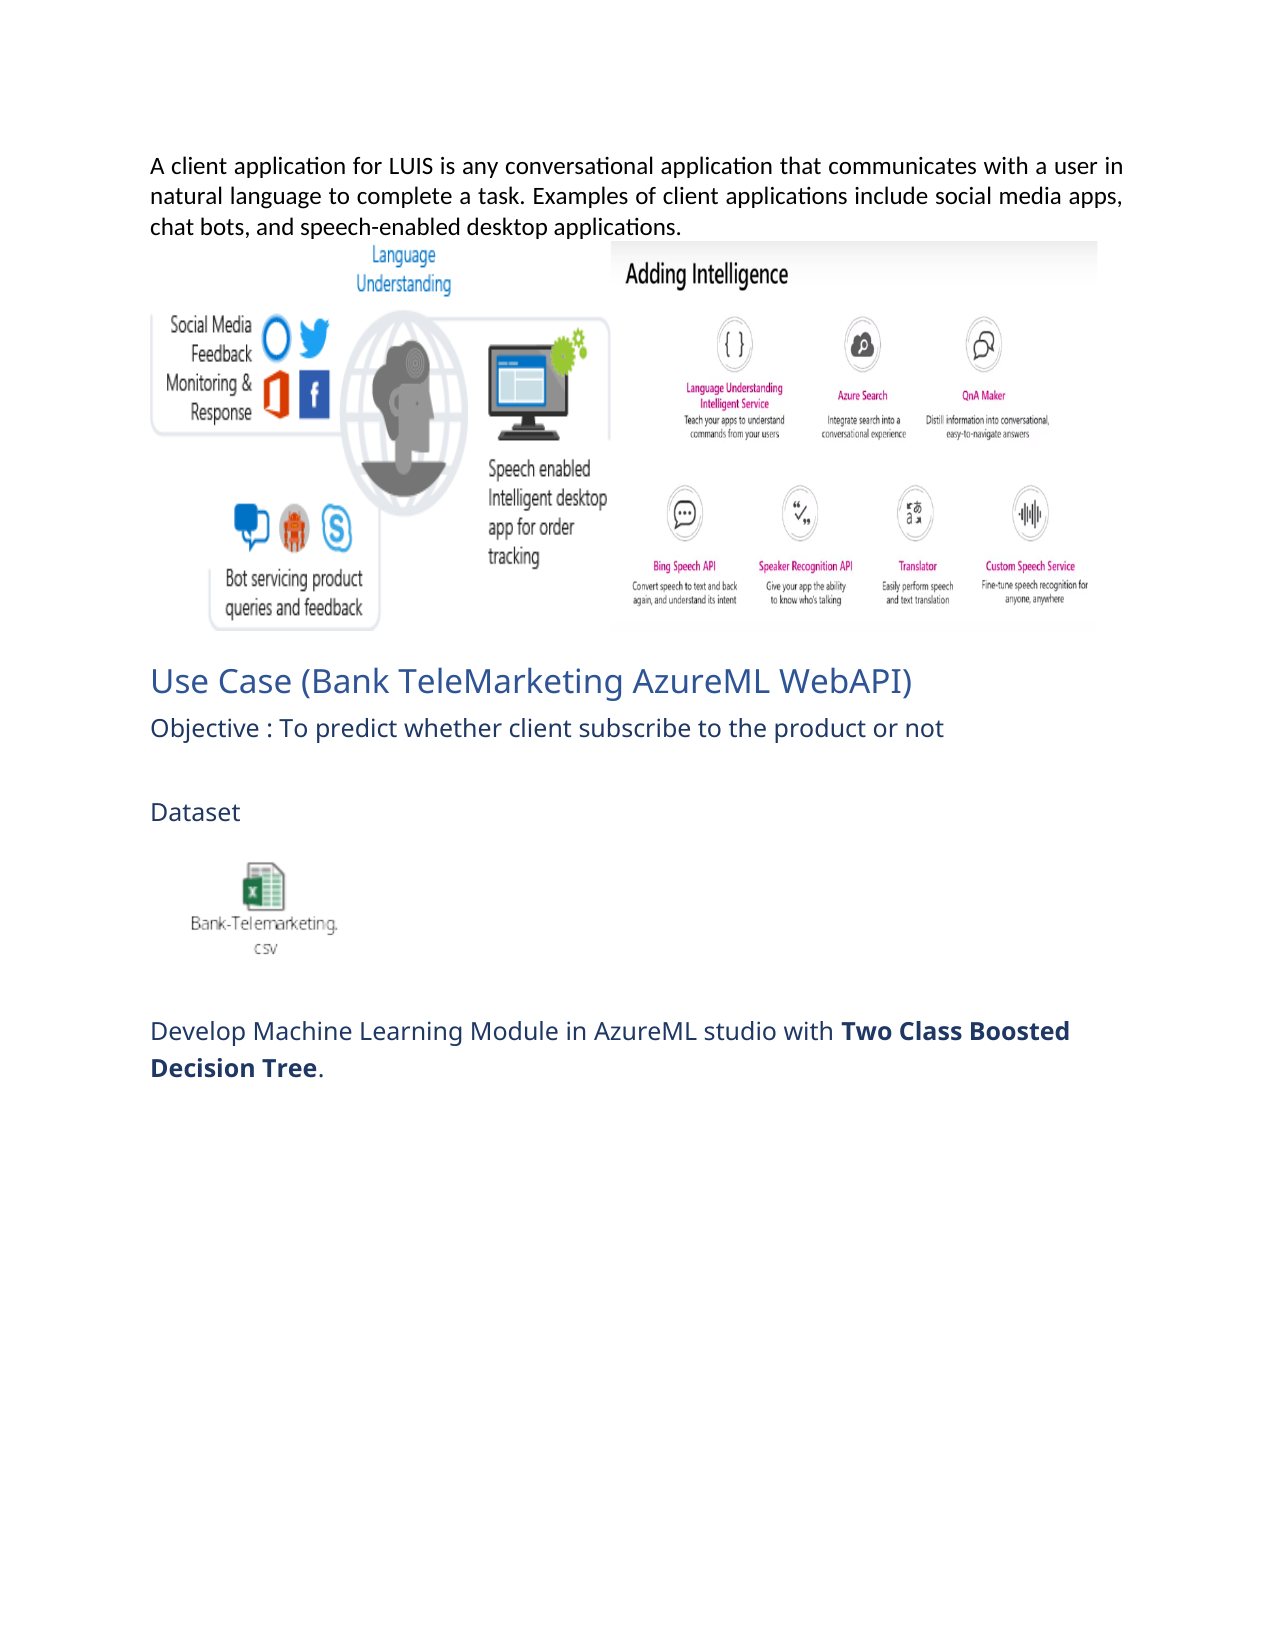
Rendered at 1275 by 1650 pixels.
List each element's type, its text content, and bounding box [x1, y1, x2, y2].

subtitle Use Case (Bank TeleMarketing AzureML WebAPI) [150, 658, 1125, 703]
text A client application for LUIS is any conversational application that communicates with a user in natural language to complete a task. Examples of client applications include social media apps, chat bots, and speech-enabled desktop applications. [150, 150, 1125, 242]
subtitle Objective : To predict whether client subscribe to the product or not [150, 711, 1125, 745]
subtitle Dataset [150, 794, 1125, 828]
subtitle Develop Machine Learning Module in AzureML studio with Two Class Boosted Decision Tree. [150, 1014, 1125, 1084]
picture [150, 241, 1098, 631]
